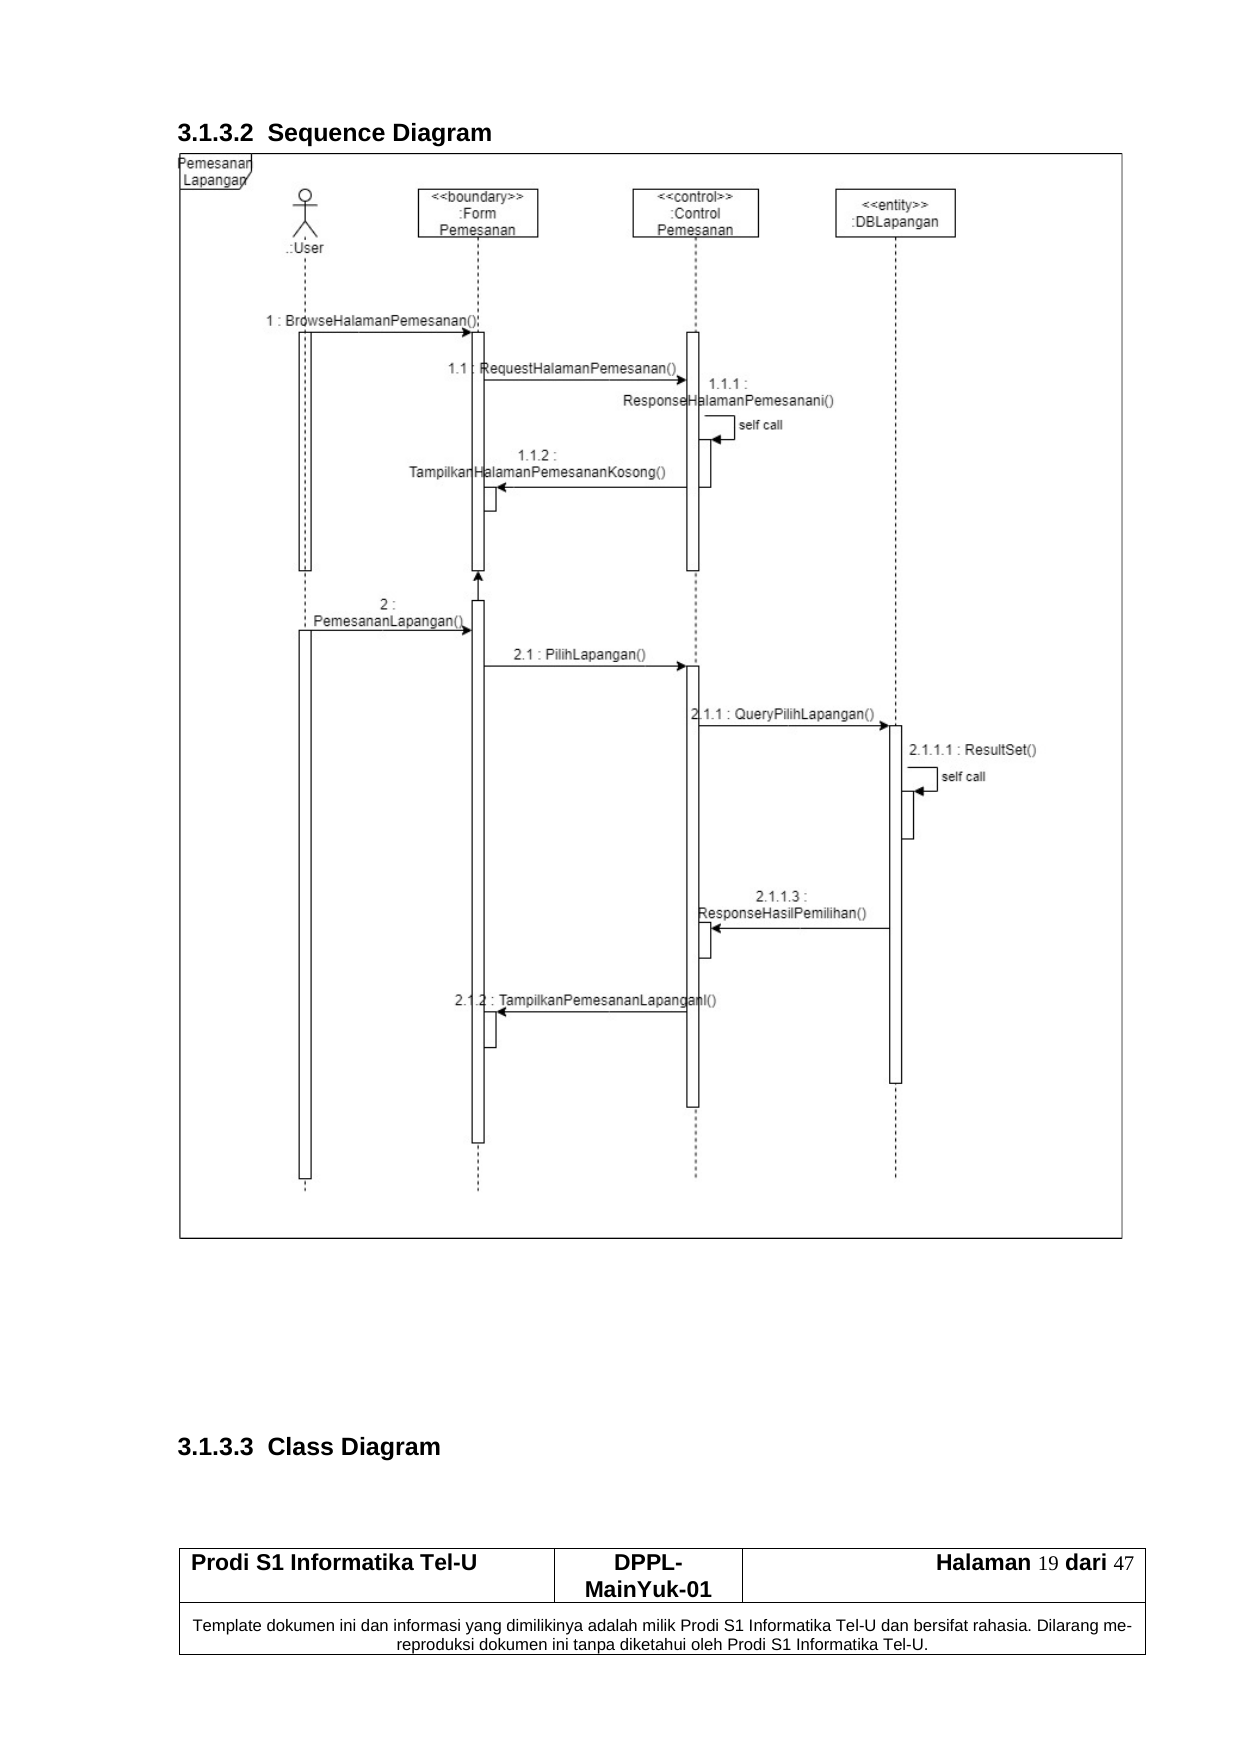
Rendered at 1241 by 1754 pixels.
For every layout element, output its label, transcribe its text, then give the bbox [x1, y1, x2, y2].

picture [177, 153, 1123, 1239]
subtitle Sequence Diagram [177, 118, 1122, 147]
subtitle Class Diagram [177, 1432, 1122, 1461]
